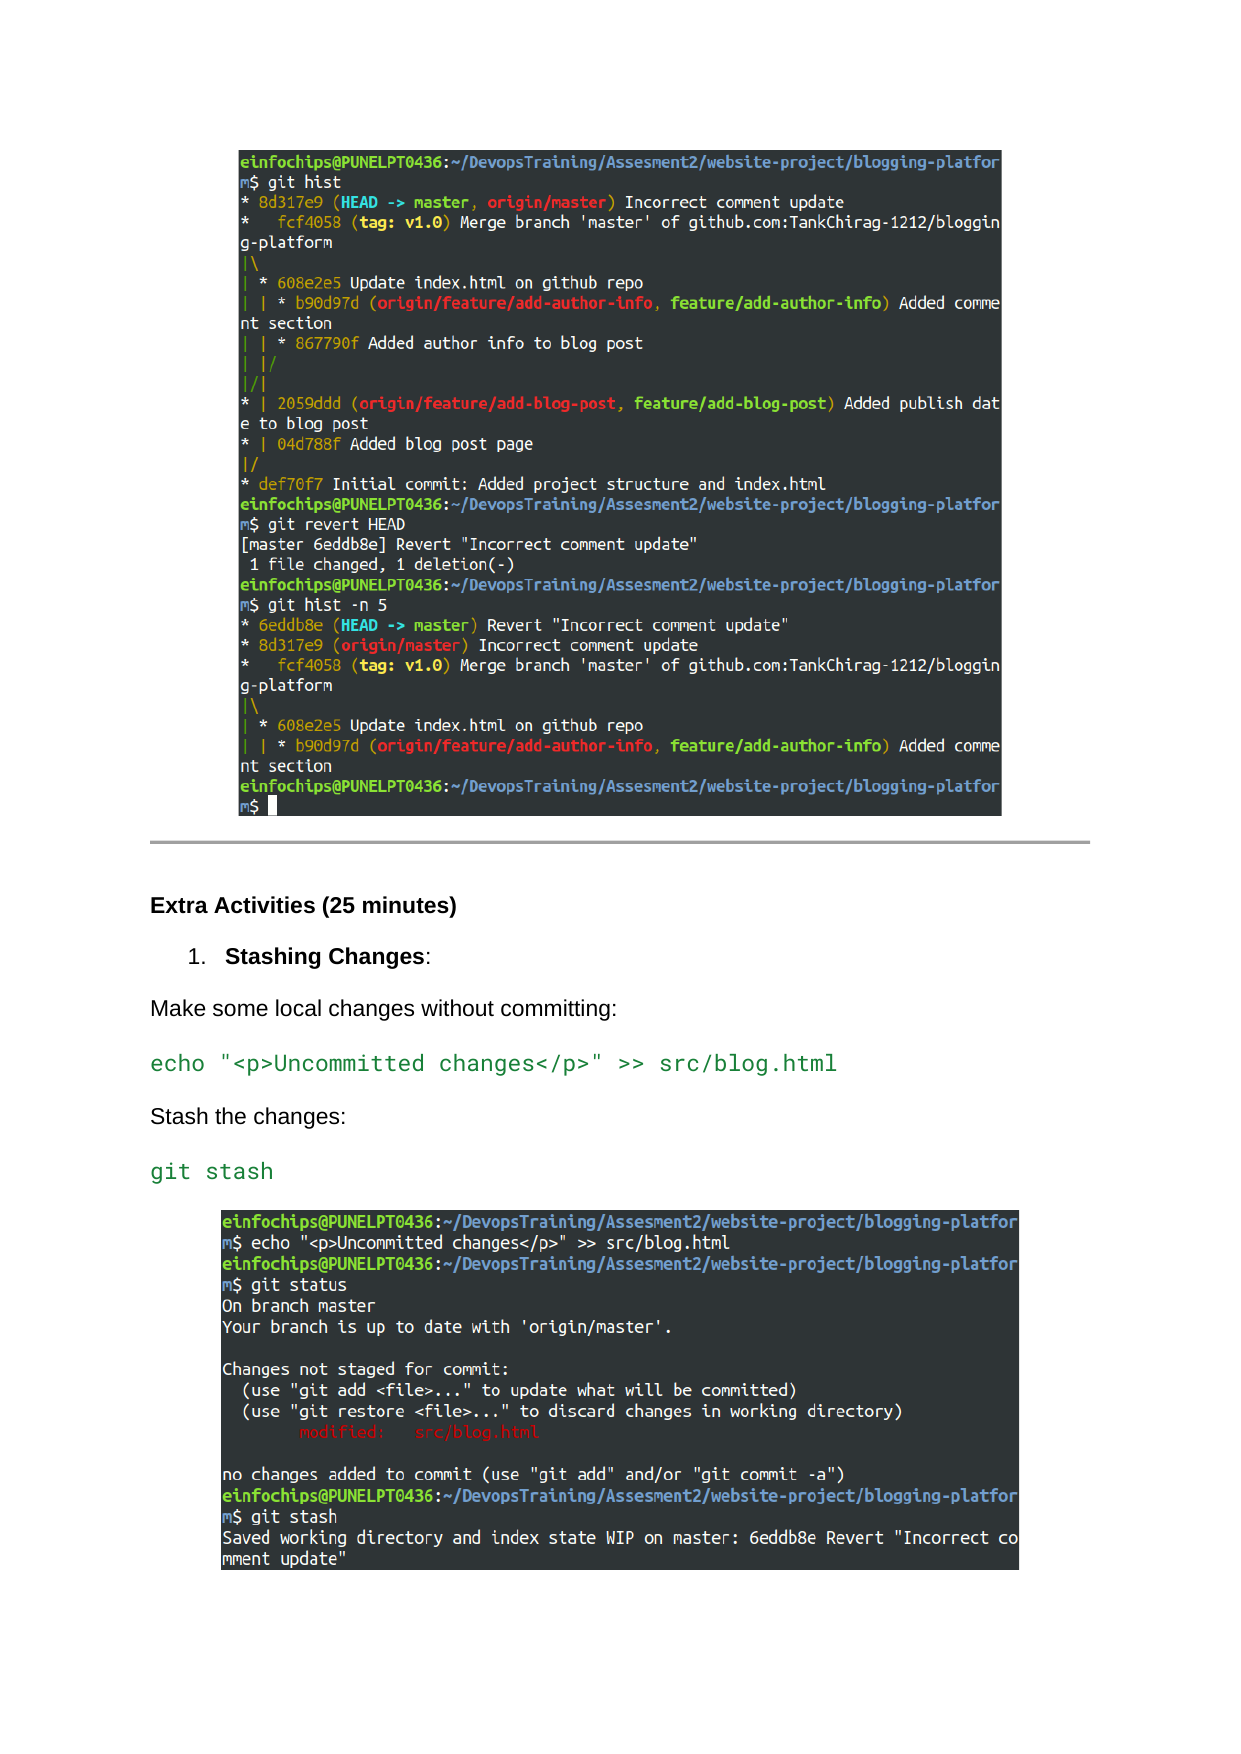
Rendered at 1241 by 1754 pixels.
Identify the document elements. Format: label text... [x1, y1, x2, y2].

text Stash the changes: git stash [150, 1103, 1090, 1186]
subtitle Extra Activities (25 minutes) [150, 892, 1090, 918]
picture [221, 1210, 1020, 1570]
text Make some local changes without committing: echo "<p>Uncommitted changes</p>" >> src/blog.html [150, 995, 1090, 1078]
picture [238, 150, 1002, 816]
list Stashing Changes: [187, 943, 1090, 970]
